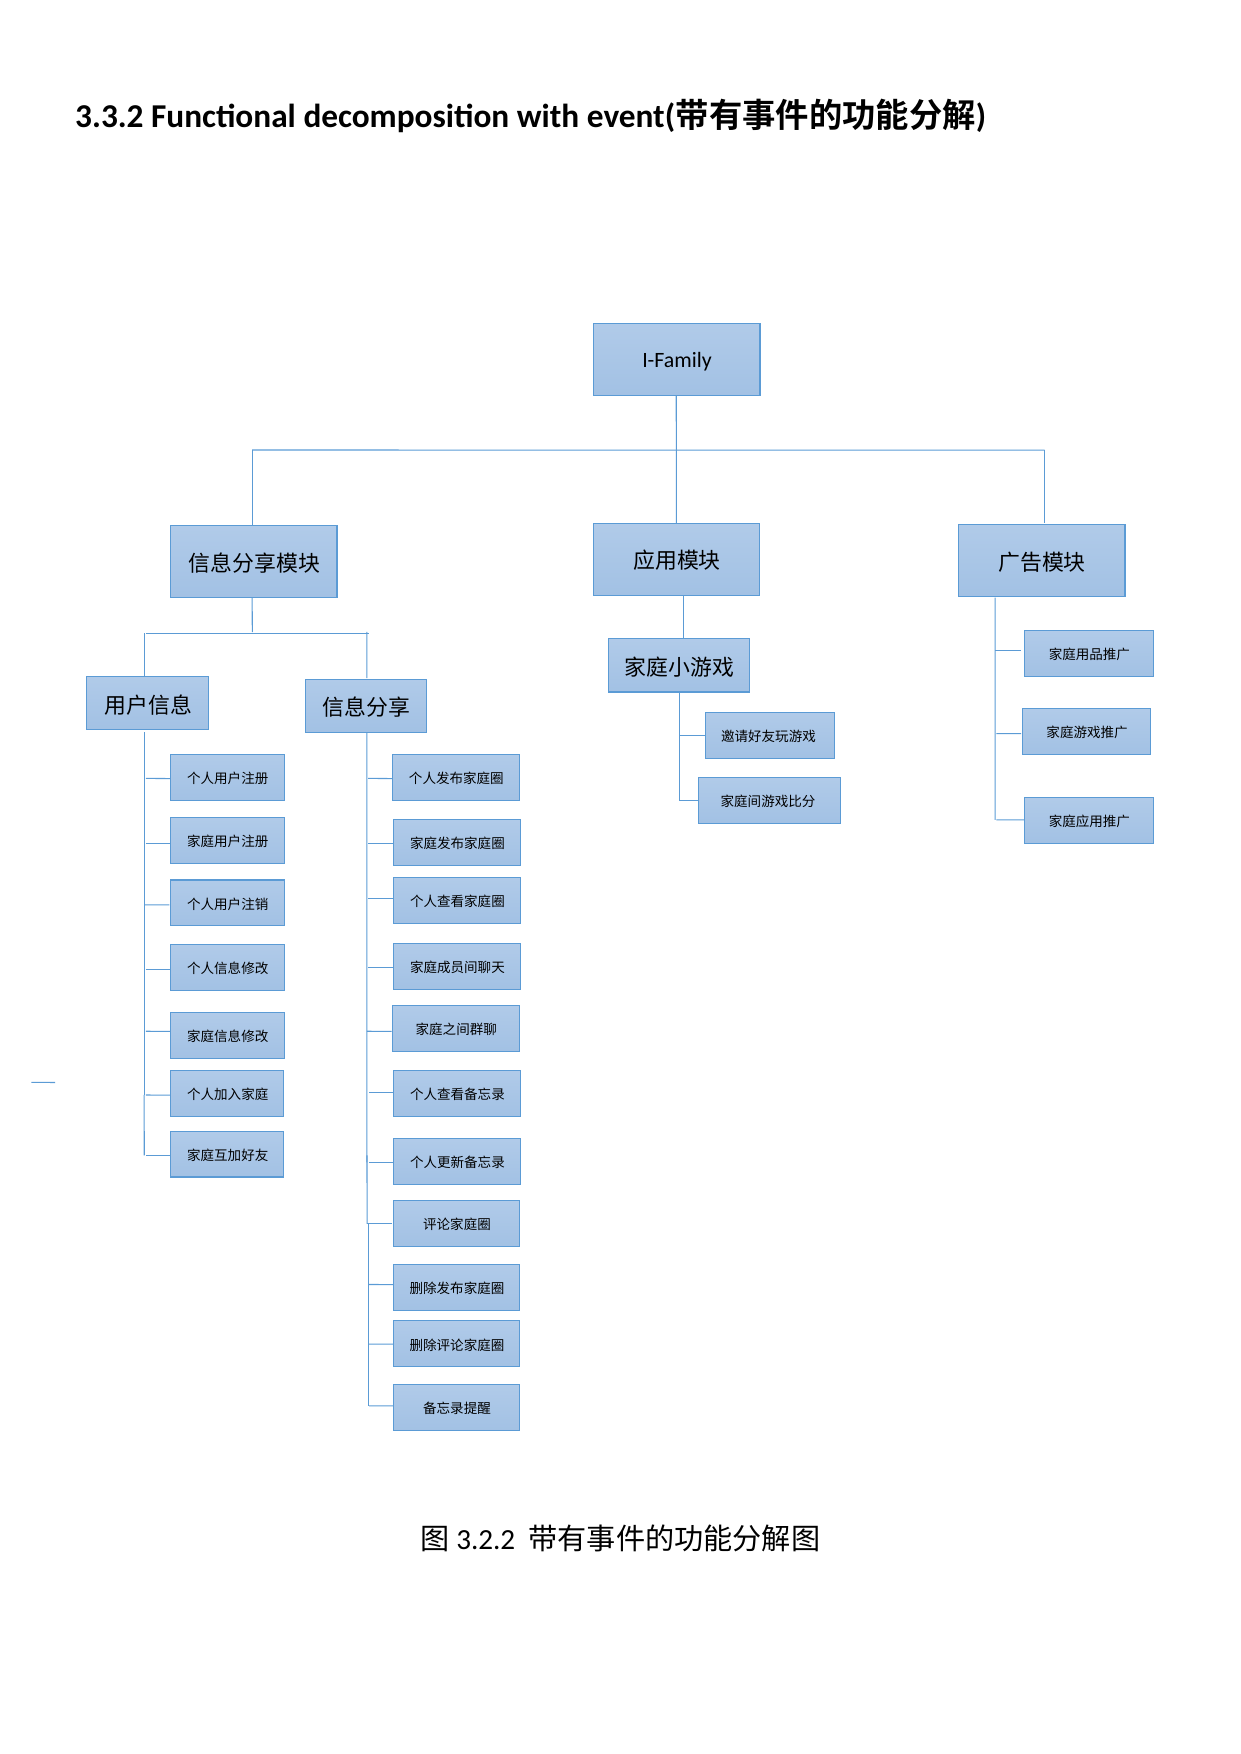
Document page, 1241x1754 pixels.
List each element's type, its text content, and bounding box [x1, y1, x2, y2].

subtitle 3.3.2 Functional decomposition with event(带有事件的功能分解) [75, 81, 1165, 146]
